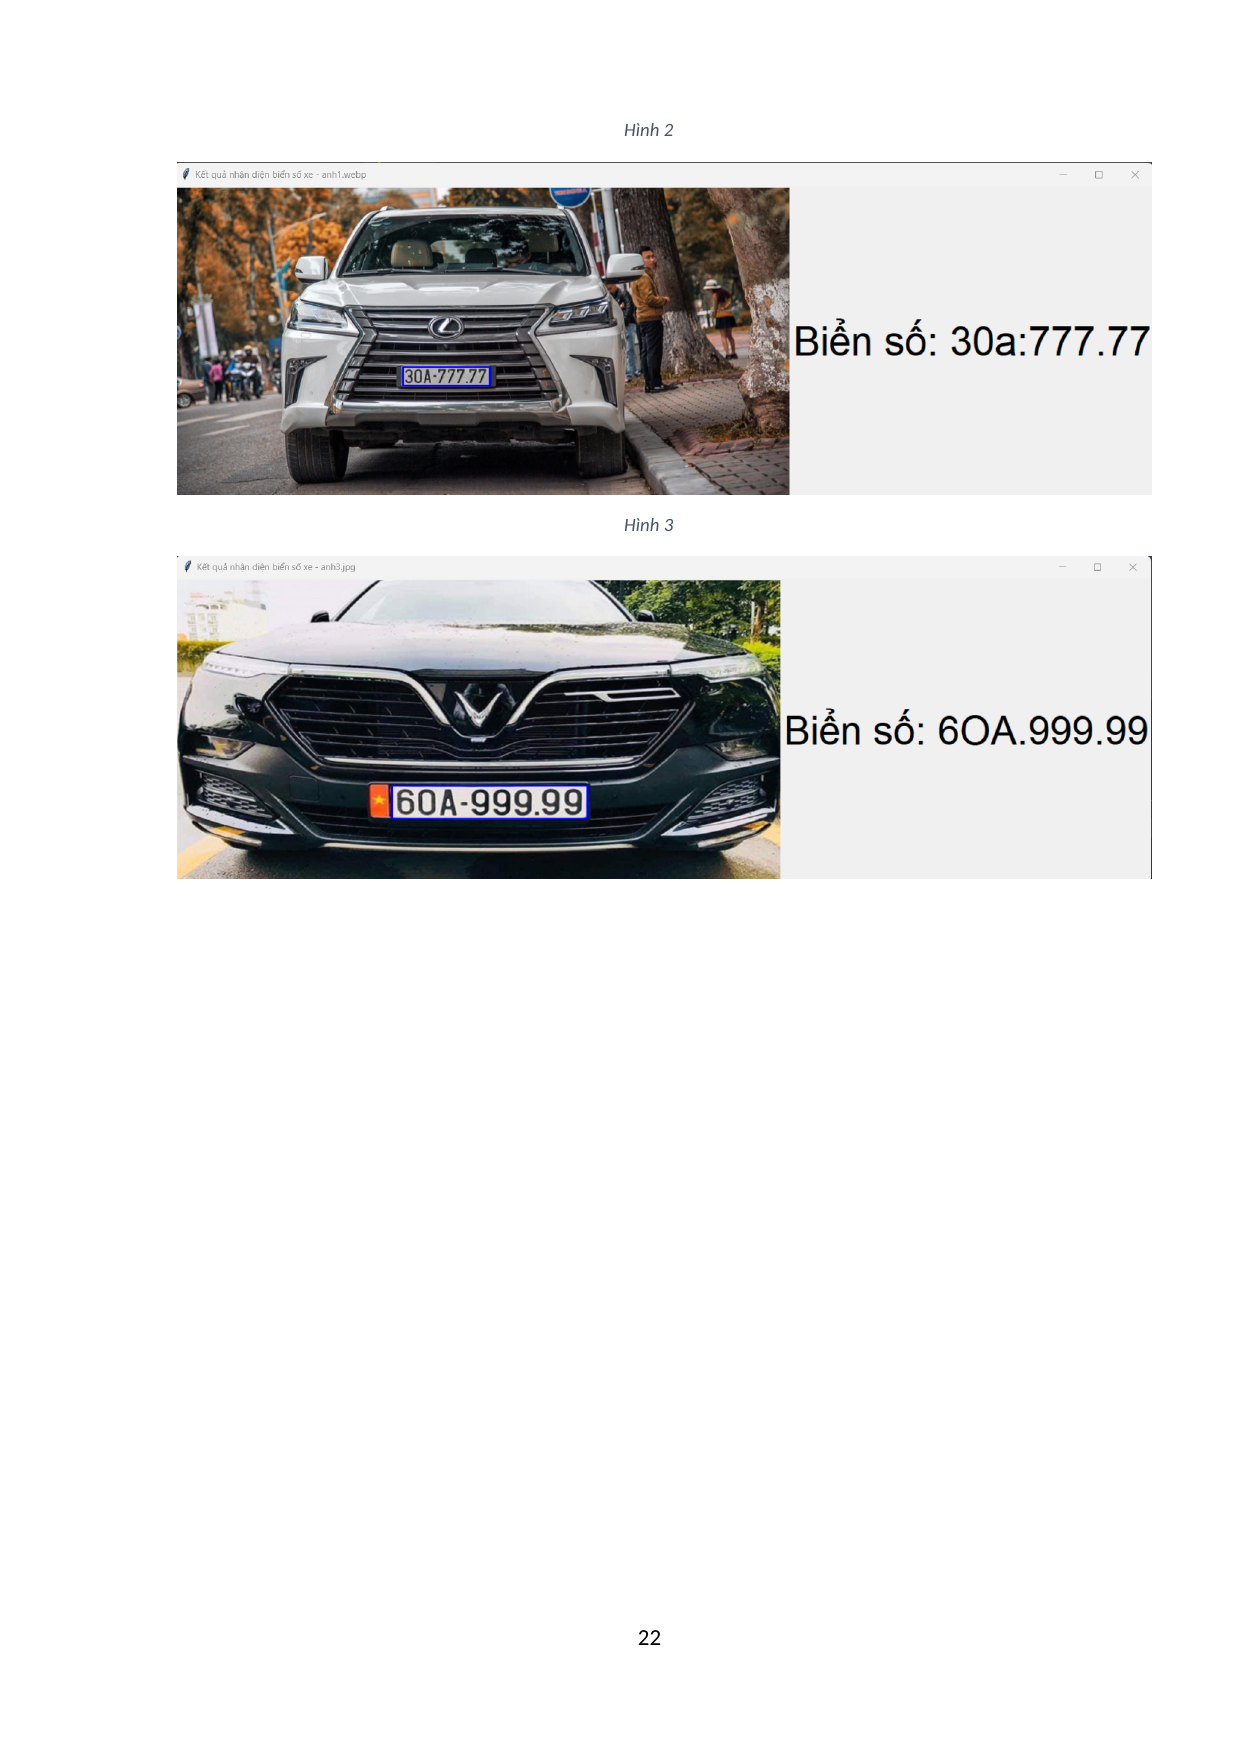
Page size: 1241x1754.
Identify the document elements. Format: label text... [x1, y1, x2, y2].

text Hình 3 [177, 513, 1122, 536]
picture [177, 556, 1152, 879]
text Hình 2 [177, 118, 1122, 141]
picture [177, 162, 1152, 495]
